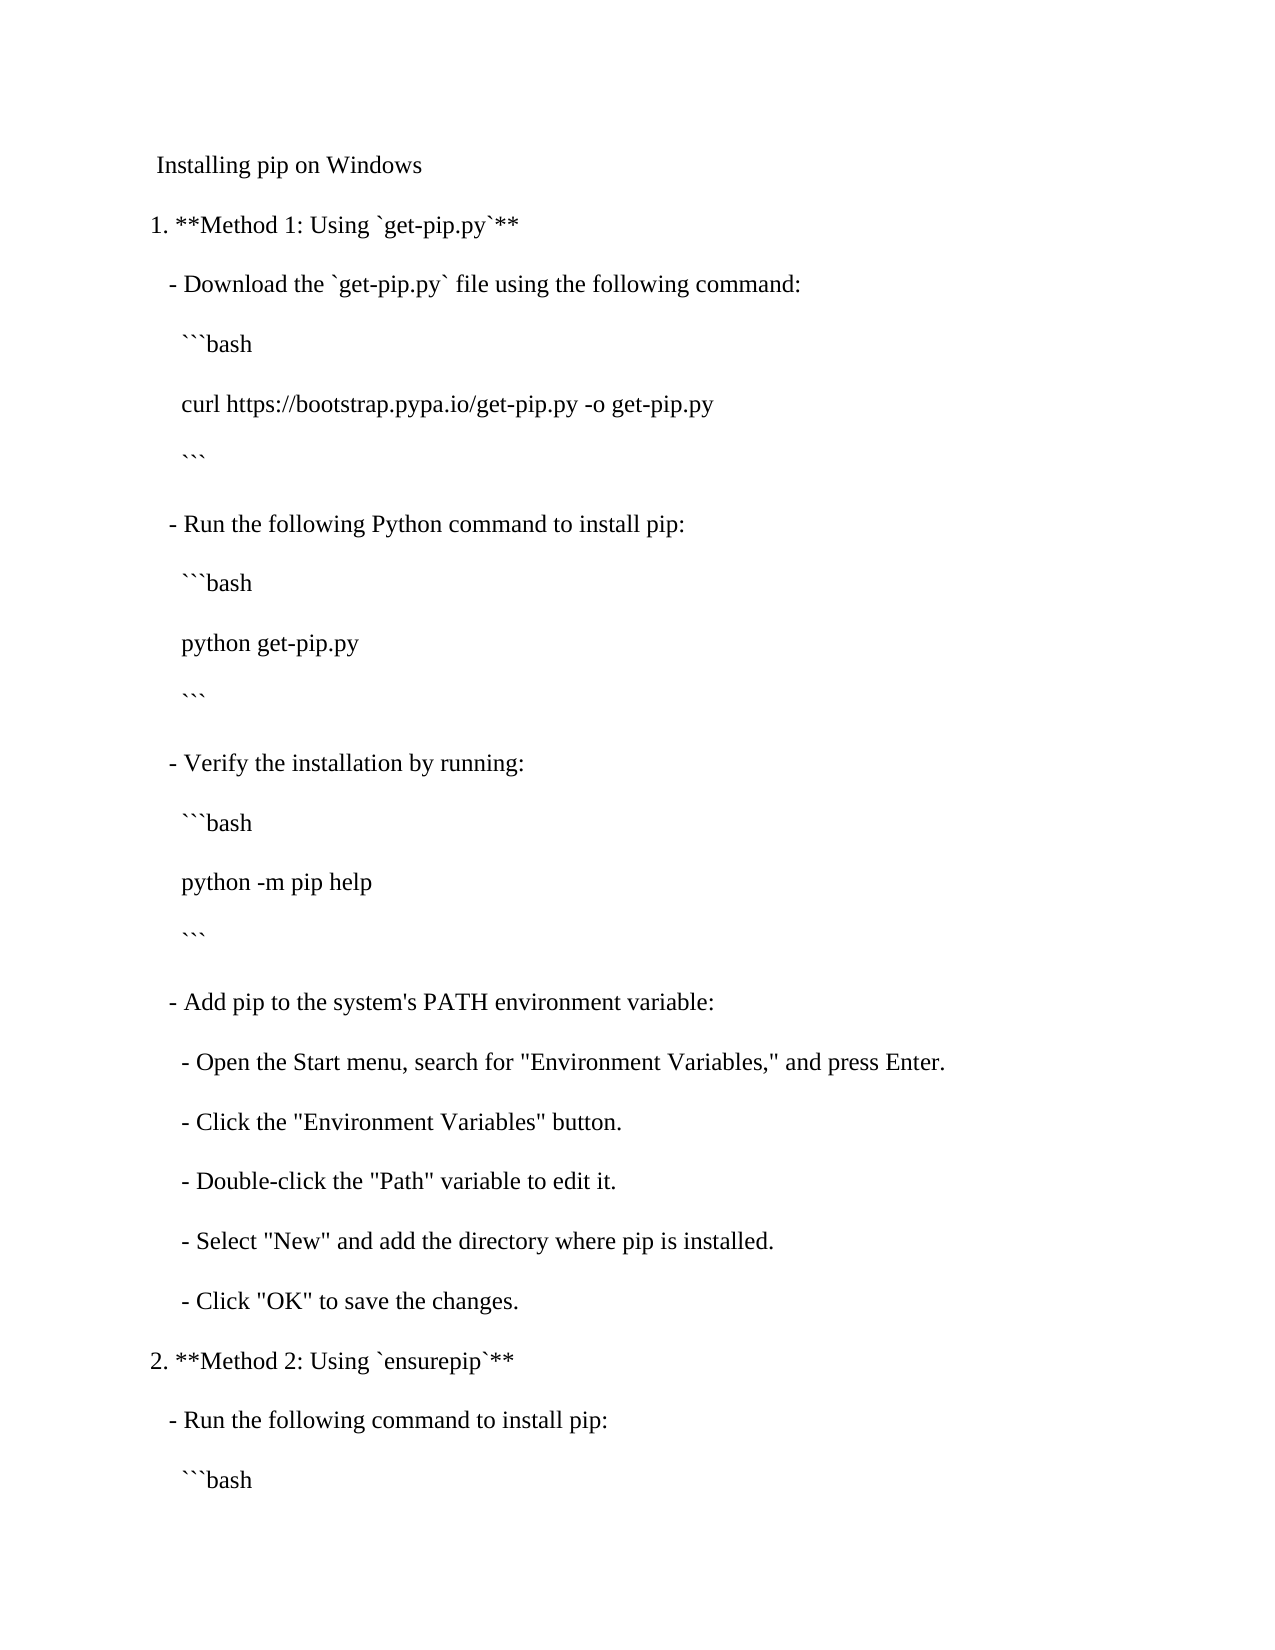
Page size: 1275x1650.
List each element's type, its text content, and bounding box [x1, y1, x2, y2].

text - Download the `get-pip.py` file using the following command: [150, 269, 1125, 298]
text 1. **Method 1: Using `get-pip.py`** [150, 210, 1125, 238]
text - Double-click the "Path" variable to edit it. [150, 1166, 1125, 1195]
text Installing pip on Windows [150, 150, 1125, 179]
text - Run the following Python command to install pip: [150, 509, 1125, 537]
text ```bash [150, 1465, 1125, 1494]
text ```bash [150, 808, 1125, 836]
text ``` [150, 927, 1125, 956]
text curl https://bootstrap.pypa.io/get-pip.py -o get-pip.py [150, 389, 1125, 418]
text - Open the Start menu, search for "Environment Variables," and press Enter. [150, 1047, 1125, 1076]
text ```bash [150, 329, 1125, 358]
text python -m pip help [150, 867, 1125, 896]
text - Select "New" and add the directory where pip is installed. [150, 1226, 1125, 1255]
text - Click "OK" to save the changes. [150, 1286, 1125, 1315]
text - Add pip to the system's PATH environment variable: [150, 987, 1125, 1016]
text python get-pip.py [150, 628, 1125, 657]
text ``` [150, 688, 1125, 717]
text - Verify the installation by running: [150, 748, 1125, 777]
text - Run the following command to install pip: [150, 1406, 1125, 1434]
text ``` [150, 449, 1125, 478]
text - Click the "Environment Variables" button. [150, 1107, 1125, 1135]
text ```bash [150, 568, 1125, 597]
text 2. **Method 2: Using `ensurepip`** [150, 1346, 1125, 1374]
